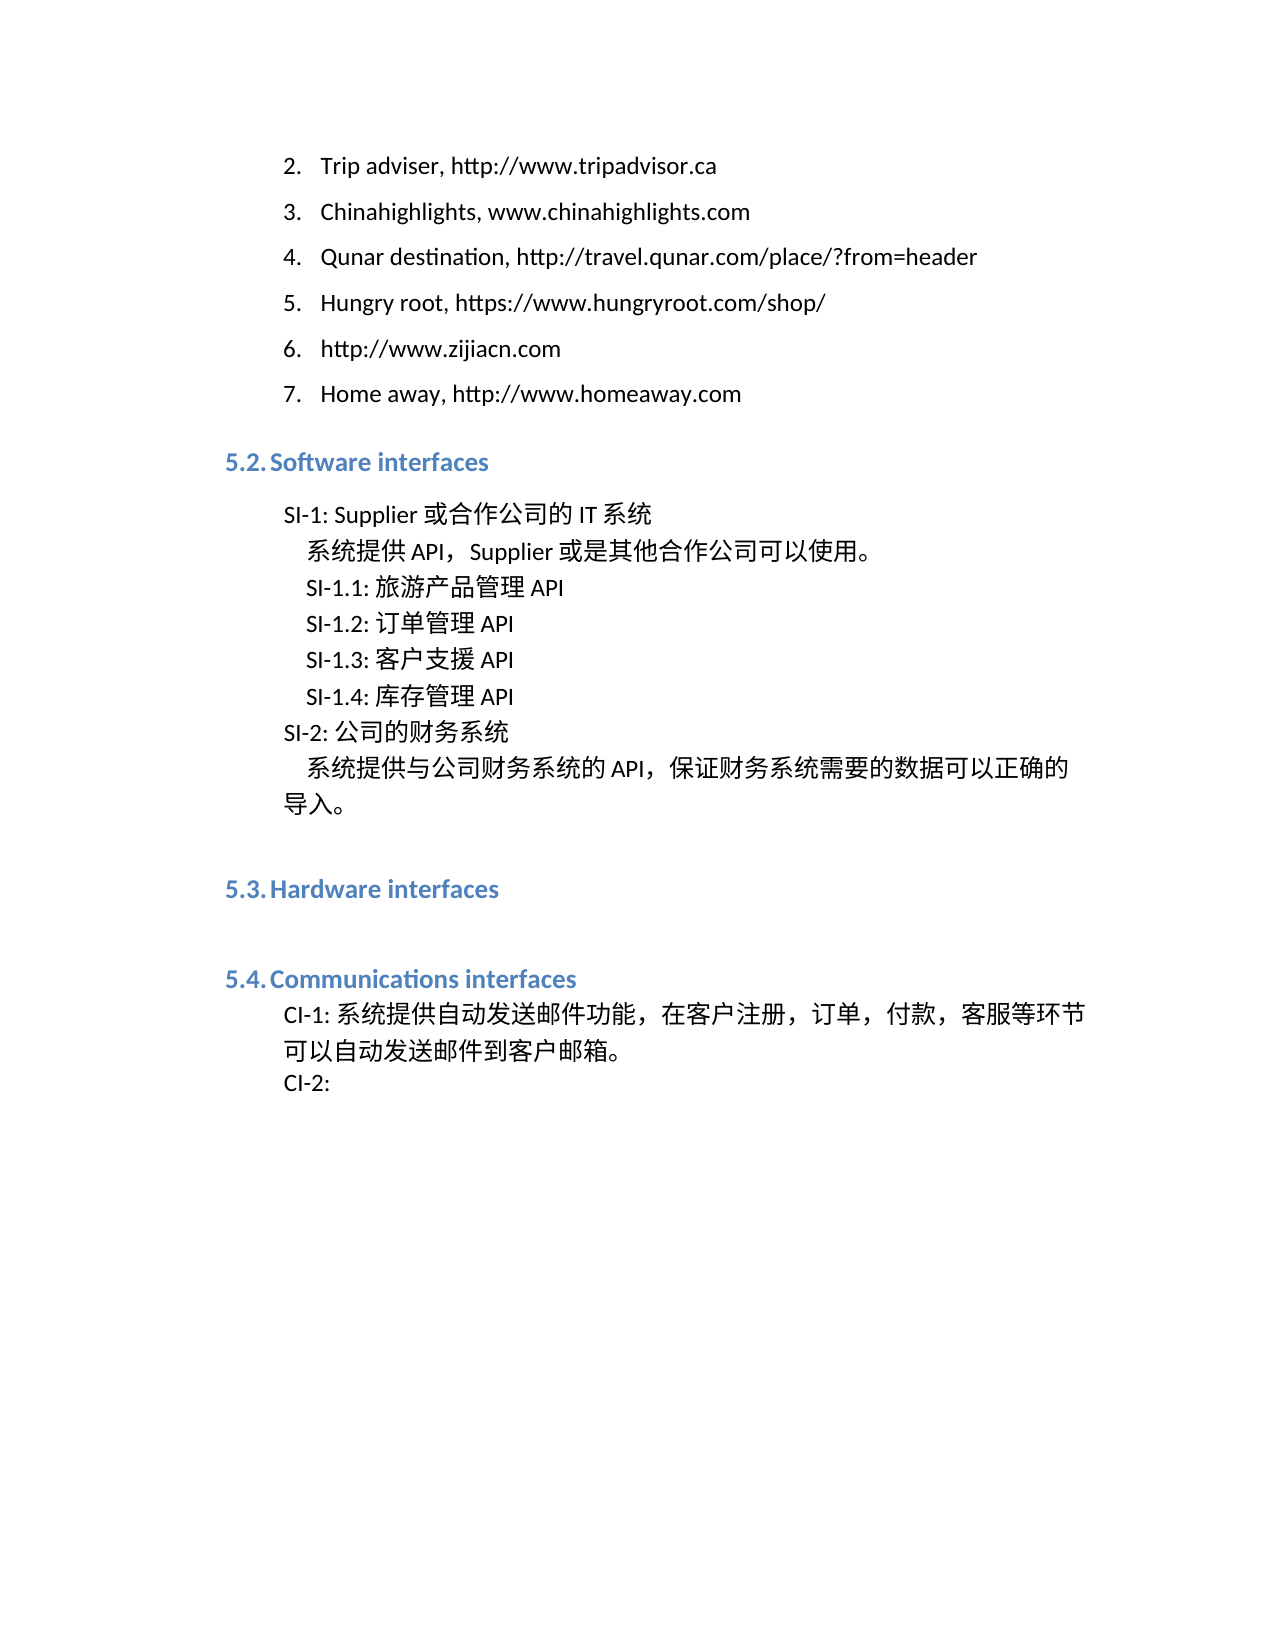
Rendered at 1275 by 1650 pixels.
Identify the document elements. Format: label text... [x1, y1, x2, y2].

list SI-1.1: 旅游产品管理API [284, 567, 1087, 603]
list Chinahighlights, www.chinahighlights.com [283, 196, 1087, 226]
subtitle Communications interfaces [225, 962, 1087, 995]
list 系统提供API，Supplier或是其他合作公司可以使用。 [284, 531, 1087, 567]
list Home away, http://www.homeaway.com [283, 379, 1087, 409]
list http://www.zijiacn.com [283, 333, 1087, 363]
subtitle Hardware interfaces [225, 872, 1087, 905]
list SI-2: 公司的财务系统 [284, 712, 1087, 748]
subtitle Software interfaces [225, 445, 1087, 478]
list Trip adviser, http://www.tripadvisor.ca [283, 150, 1087, 181]
list Hungry root, https://www.hungryroot.com/shop/ [283, 287, 1087, 318]
list 系统提供与公司财务系统的API，保证财务系统需要的数据可以正确的导入。 [284, 748, 1087, 821]
list SI-1.2: 订单管理API [284, 603, 1087, 640]
list SI-1: Supplier 或合作公司的IT系统 [284, 495, 1087, 531]
list SI-1.4: 库存管理API [284, 676, 1087, 712]
list CI-1: 系统提供自动发送邮件功能，在客户注册，订单，付款，客服等环节可以自动发送邮件到客户邮箱。 [284, 995, 1087, 1067]
list CI-2: [284, 1067, 1087, 1098]
list SI-1.3: 客户支援API [284, 640, 1087, 676]
list Qunar destination, http://travel.qunar.com/place/?from=header [283, 241, 1087, 272]
